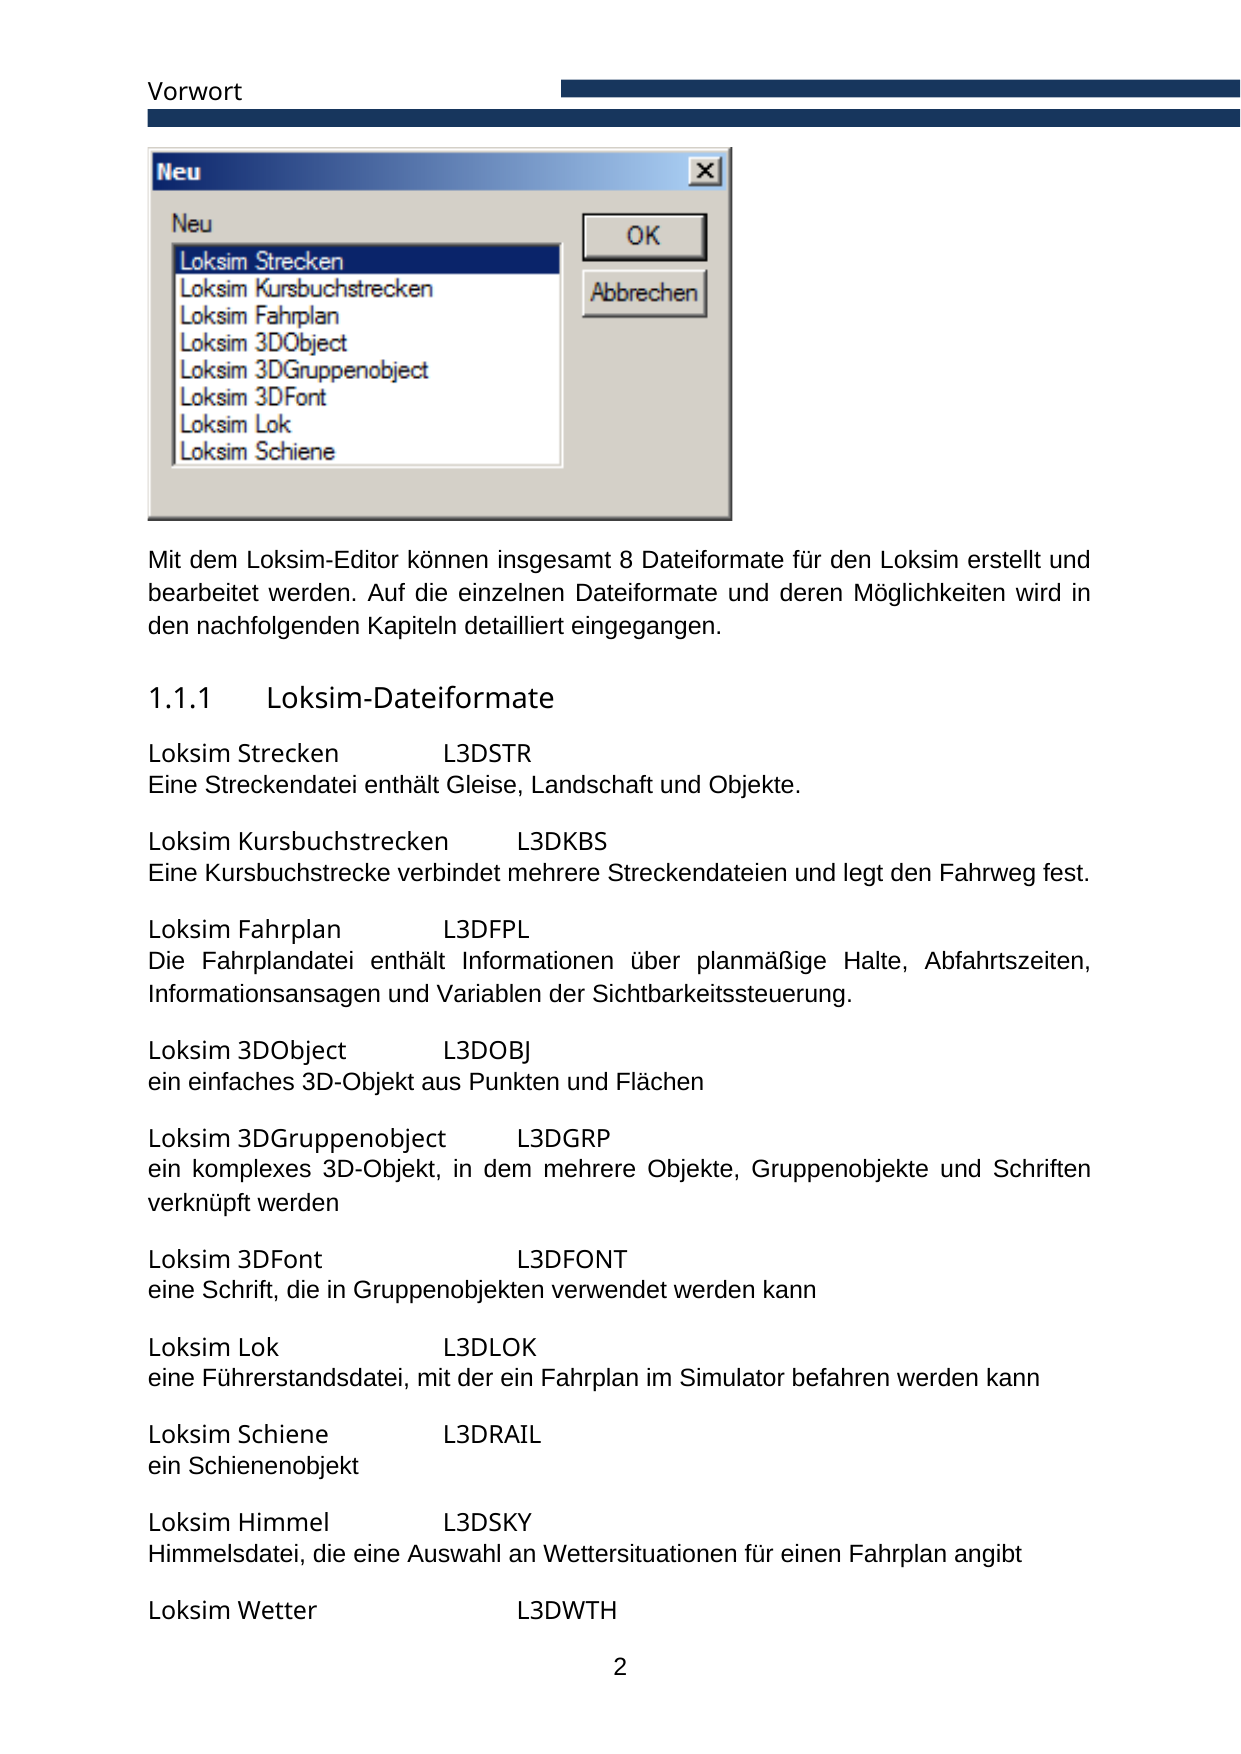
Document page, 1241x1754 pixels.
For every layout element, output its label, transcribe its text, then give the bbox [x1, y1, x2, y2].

text Mit dem Loksim-Editor können insgesamt 8 Dateiformate für den Loksim erstellt und bearbeitet werden. Auf die einzelnen Dateiformate und deren Möglichkeiten wird in den nachfolgenden Kapiteln detailliert eingegangen. [148, 545, 1093, 640]
text Die Fahrplandatei enthält Informationen über planmäßige Halte, Abfahrtszeiten, Informationsansagen und Variablen der Sichtbarkeitssteuerung. [148, 946, 1093, 1007]
text ein komplexes 3D-Objekt, in dem mehrere Objekte, Gruppenobjekte und Schriften verknüpft werden [148, 1154, 1093, 1216]
text Loksim 3DFont L3DFONT [148, 1241, 1093, 1275]
picture [147, 147, 733, 521]
text Loksim Kursbuchstrecken L3DKBS [148, 824, 1093, 858]
text Eine Kursbuchstrecke verbindet mehrere Streckendateien und legt den Fahrweg fest. [148, 858, 1093, 886]
text eine Schrift, die in Gruppenobjekten verwendet werden kann [148, 1275, 1093, 1304]
text Loksim Lok L3DLOK [148, 1329, 1093, 1363]
text Loksim 3DObject L3DOBJ [148, 1032, 1093, 1067]
text ein Schienenobjekt [148, 1451, 1093, 1480]
text Loksim Schiene L3DRAIL [148, 1417, 1093, 1451]
text eine Führerstandsdatei, mit der ein Fahrplan im Simulator befahren werden kann [148, 1363, 1093, 1392]
text ein einfaches 3D-Objekt aus Punkten und Flächen [148, 1067, 1093, 1095]
text Loksim Strecken L3DSTR [148, 736, 1093, 770]
text Loksim Wetter L3DWTH [148, 1593, 1093, 1627]
text Loksim 3DGruppenobject L3DGRP [148, 1120, 1093, 1154]
text Loksim Fahrplan L3DFPL [148, 912, 1093, 946]
subtitle Loksim-Dateiformate [148, 678, 1093, 717]
text Himmelsdatei, die eine Auswahl an Wettersituationen für einen Fahrplan angibt [148, 1539, 1093, 1568]
text Loksim Himmel L3DSKY [148, 1505, 1093, 1539]
text Eine Streckendatei enthält Gleise, Landschaft und Objekte. [148, 770, 1093, 798]
